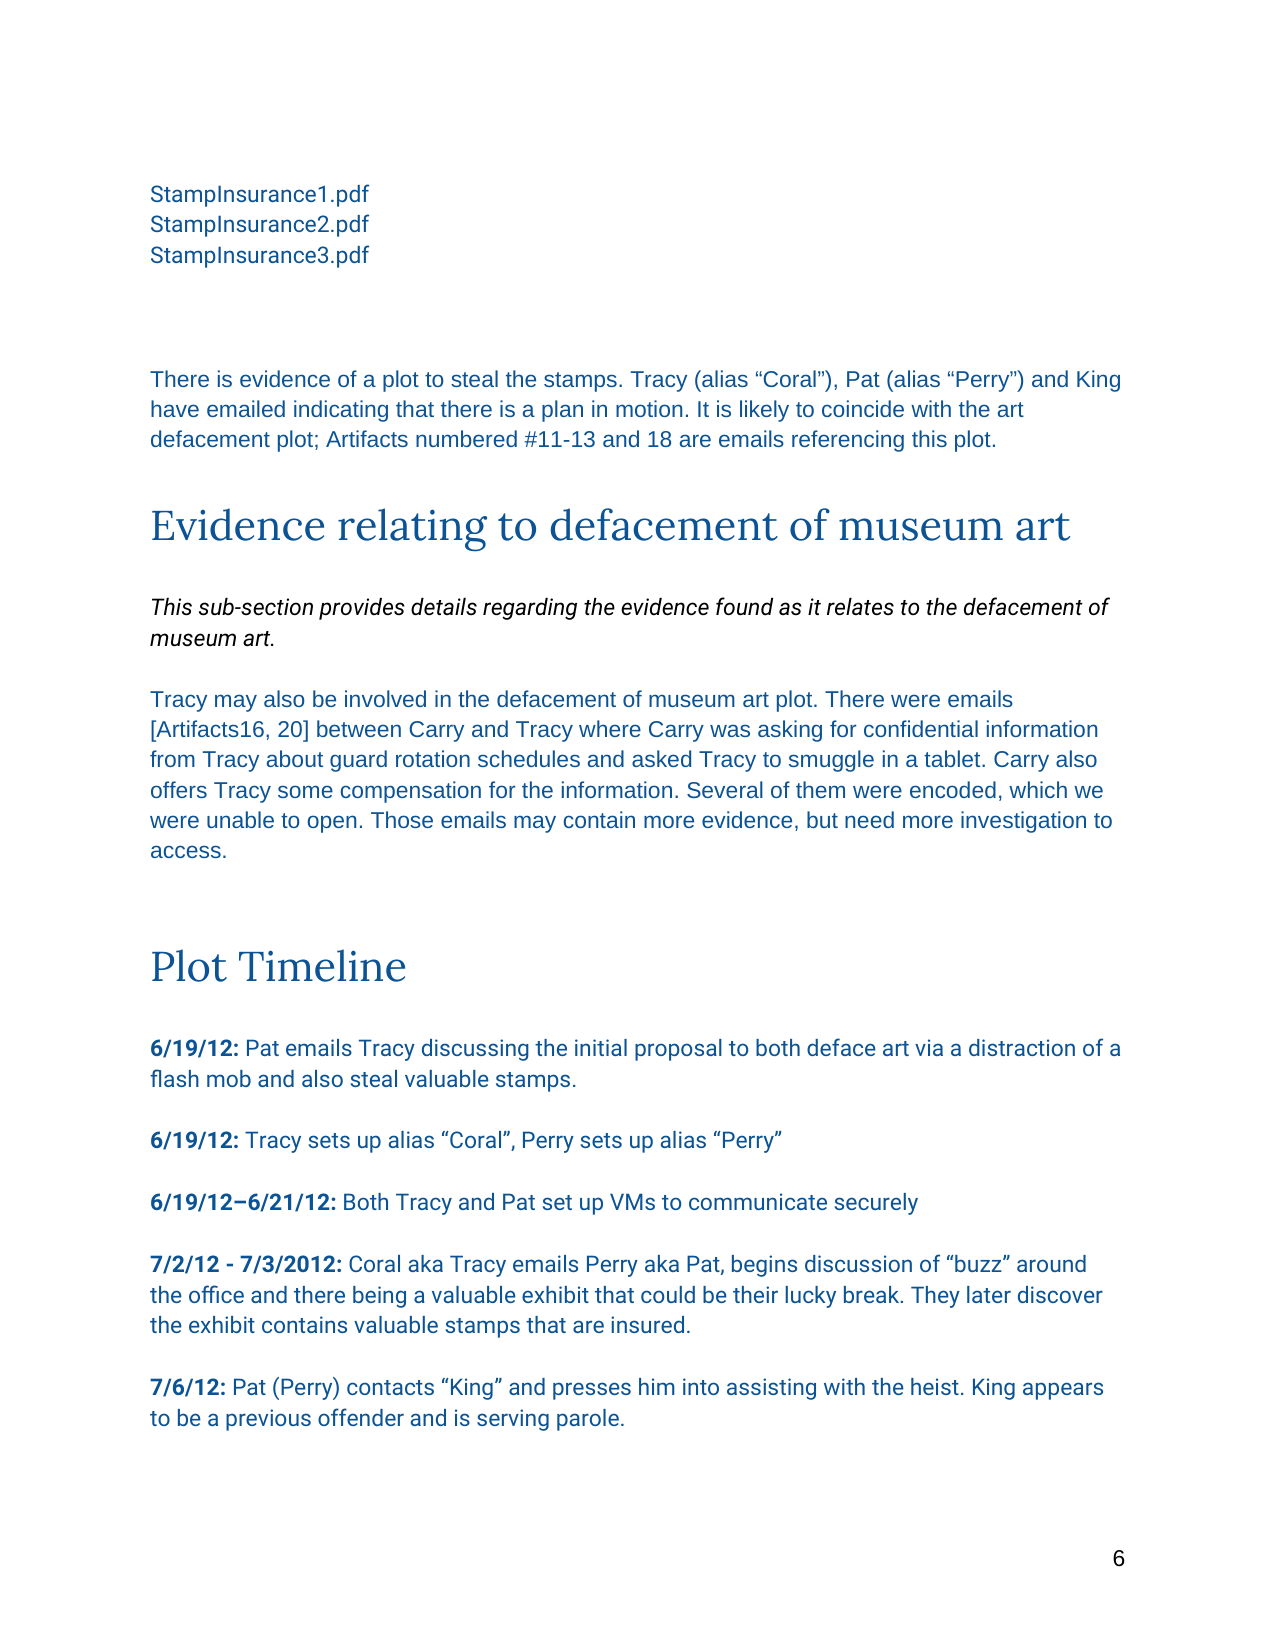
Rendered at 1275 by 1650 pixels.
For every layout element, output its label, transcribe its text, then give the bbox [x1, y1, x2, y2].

text 6/19/12: Tracy sets up alias “Coral”, Perry sets up alias “Perry” [150, 1128, 1125, 1154]
text 7/2/12 - 7/3/2012: Coral aka Tracy emails Perry aka Pat, begins discussion of “buzz” around the office and there being a valuable exhibit that could be their lucky break. They later discover the exhibit contains valuable stamps that are insured. [150, 1251, 1125, 1339]
text 6/19/12: Pat emails Tracy discussing the initial proposal to both deface art via a distraction of a flash mob and also steal valuable stamps. [150, 1035, 1125, 1093]
text This sub-section provides details regarding the evidence found as it relates to the defacement of museum art. [150, 594, 1125, 652]
text StampInsurance2.pdf [150, 212, 1125, 238]
text StampInsurance3.pdf [150, 242, 1125, 269]
subtitle Plot Timeline [150, 939, 1125, 992]
text 7/6/12: Pat (Perry) contacts “King” and presses him into assisting with the heist. King appears to be a previous offender and is serving parole. [150, 1374, 1125, 1432]
text Tracy may also be involved in the defacement of museum art plot. There were emails [Artifacts16, 20] between Carry and Tracy where Carry was asking for confidential information from Tracy about guard rotation schedules and asked Tracy to smuggle in a tablet. Carry also offers Tracy some compensation for the information. Several of them were encoded, which we were unable to open. Those emails may contain more evidence, but need more investigation to access. [150, 686, 1125, 863]
text StampInsurance1.pdf [150, 181, 1125, 208]
text There is evidence of a plot to steal the stamps. Tracy (alias “Coral”), Pat (alias “Perry”) and King have emailed indicating that there is a plan in motion. It is likely to coincide with the art defacement plot; Artifacts numbered #11-13 and 18 are emails referencing this plot. [150, 366, 1125, 453]
subtitle Evidence relating to defacement of museum art [150, 498, 1125, 551]
text 6/19/12–6/21/12: Both Tracy and Pat set up VMs to communicate securely [150, 1189, 1125, 1216]
